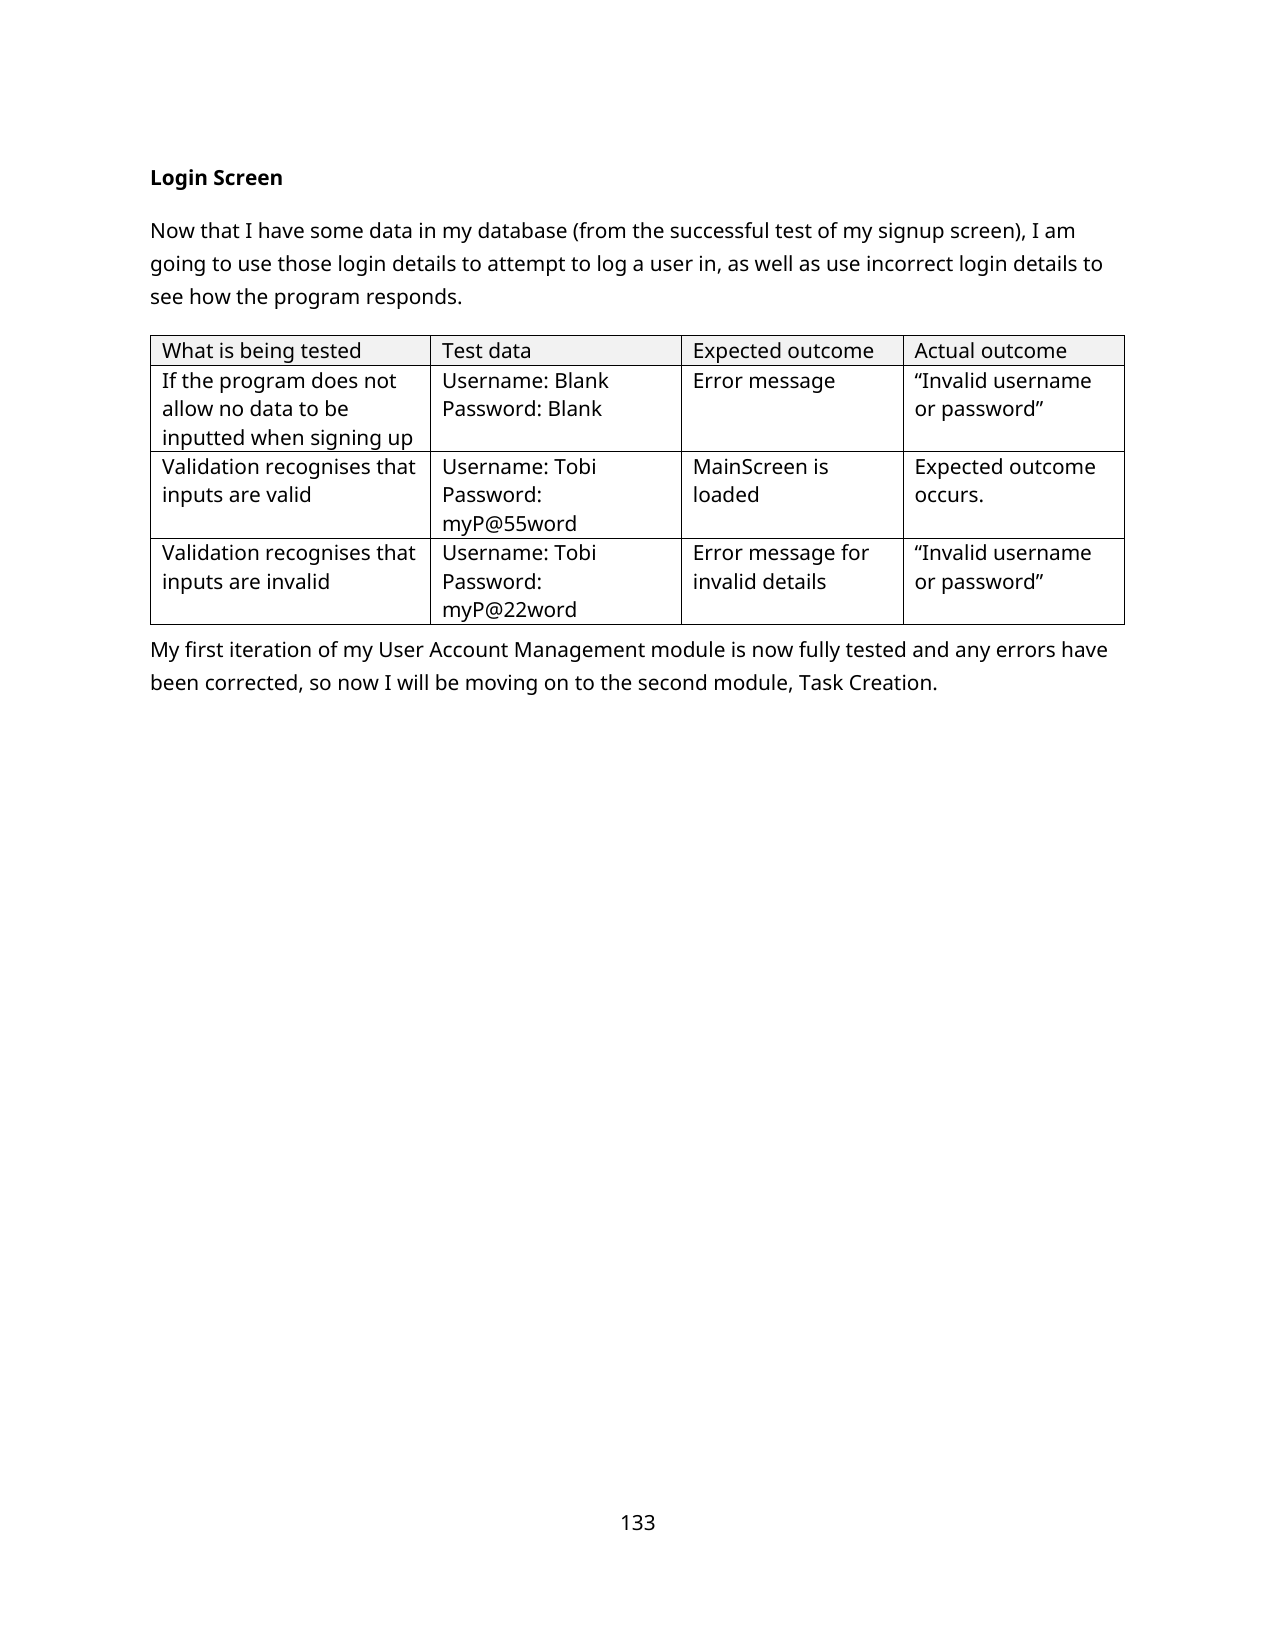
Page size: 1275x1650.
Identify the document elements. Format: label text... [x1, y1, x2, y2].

table_header Expected outcome [682, 336, 903, 365]
table_cell Username: Tobi Password: myP@22word [431, 539, 681, 624]
table_cell Validation recognises that inputs are valid [151, 452, 430, 537]
table_cell MainScreen is loaded [682, 452, 903, 537]
table_cell Error message [682, 366, 903, 451]
table_cell Expected outcome occurs. [904, 452, 1124, 537]
text My first iteration of my User Account Management module is now fully tested and any errors have been corrected, so now I will be moving on to the second module, Task Creation. [150, 635, 1125, 696]
table_header Actual outcome [904, 336, 1124, 365]
text Now that I have some data in my database (from the successful test of my signup screen), I am going to use those login details to attempt to log a user in, as well as use incorrect login details to see how the program responds. [150, 217, 1125, 310]
table_header Test data [431, 336, 681, 365]
table_cell “Invalid username or password” [904, 366, 1124, 451]
table_cell If the program does not allow no data to be inputted when signing up [151, 366, 430, 451]
table_cell Username: Tobi Password: myP@55word [431, 452, 681, 537]
text Login Screen [150, 163, 1125, 192]
table_cell Validation recognises that inputs are invalid [151, 539, 430, 624]
table_cell Username: Blank Password: Blank [431, 366, 681, 451]
table_cell Error message for invalid details [682, 539, 903, 624]
table_header What is being tested [151, 336, 430, 365]
table_cell “Invalid username or password” [904, 539, 1124, 624]
